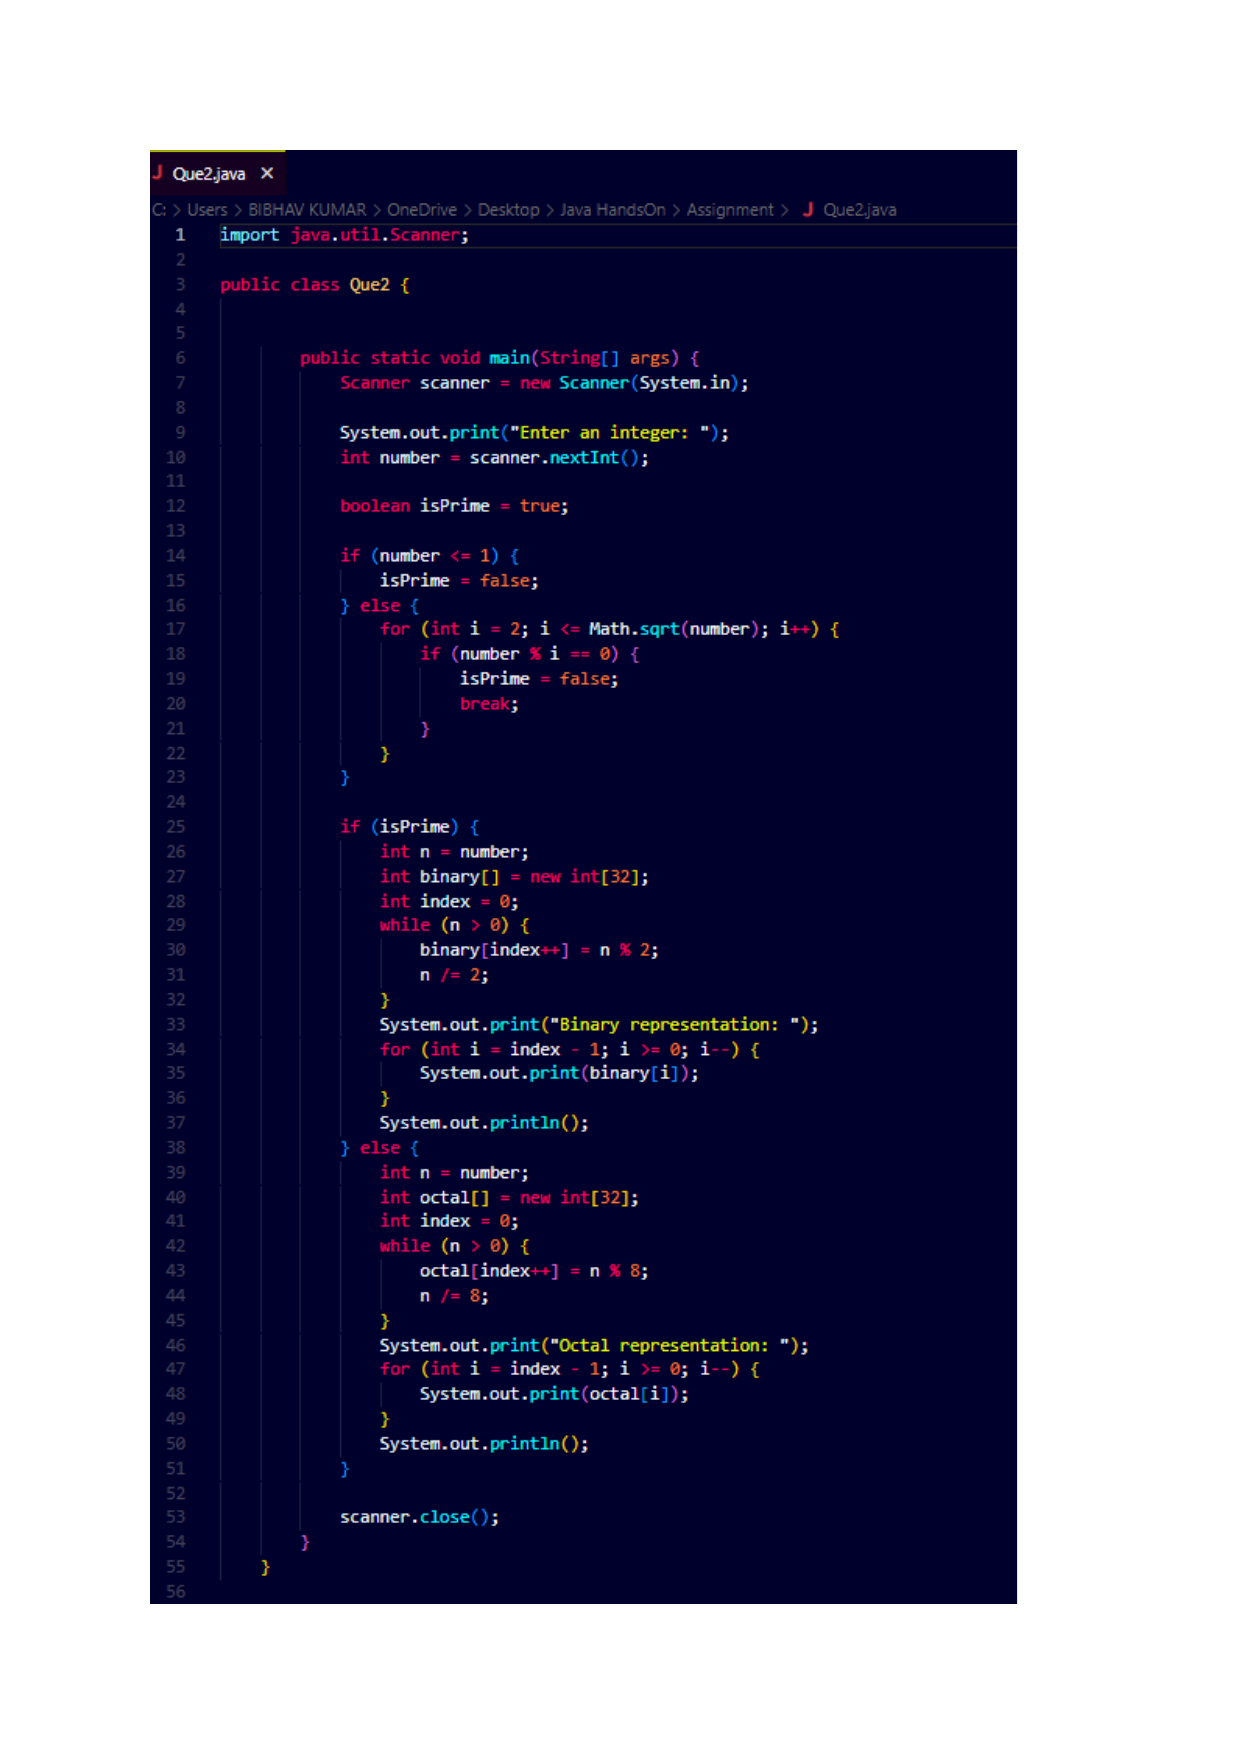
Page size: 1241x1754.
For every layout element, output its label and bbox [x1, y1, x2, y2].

picture [150, 150, 1018, 1604]
